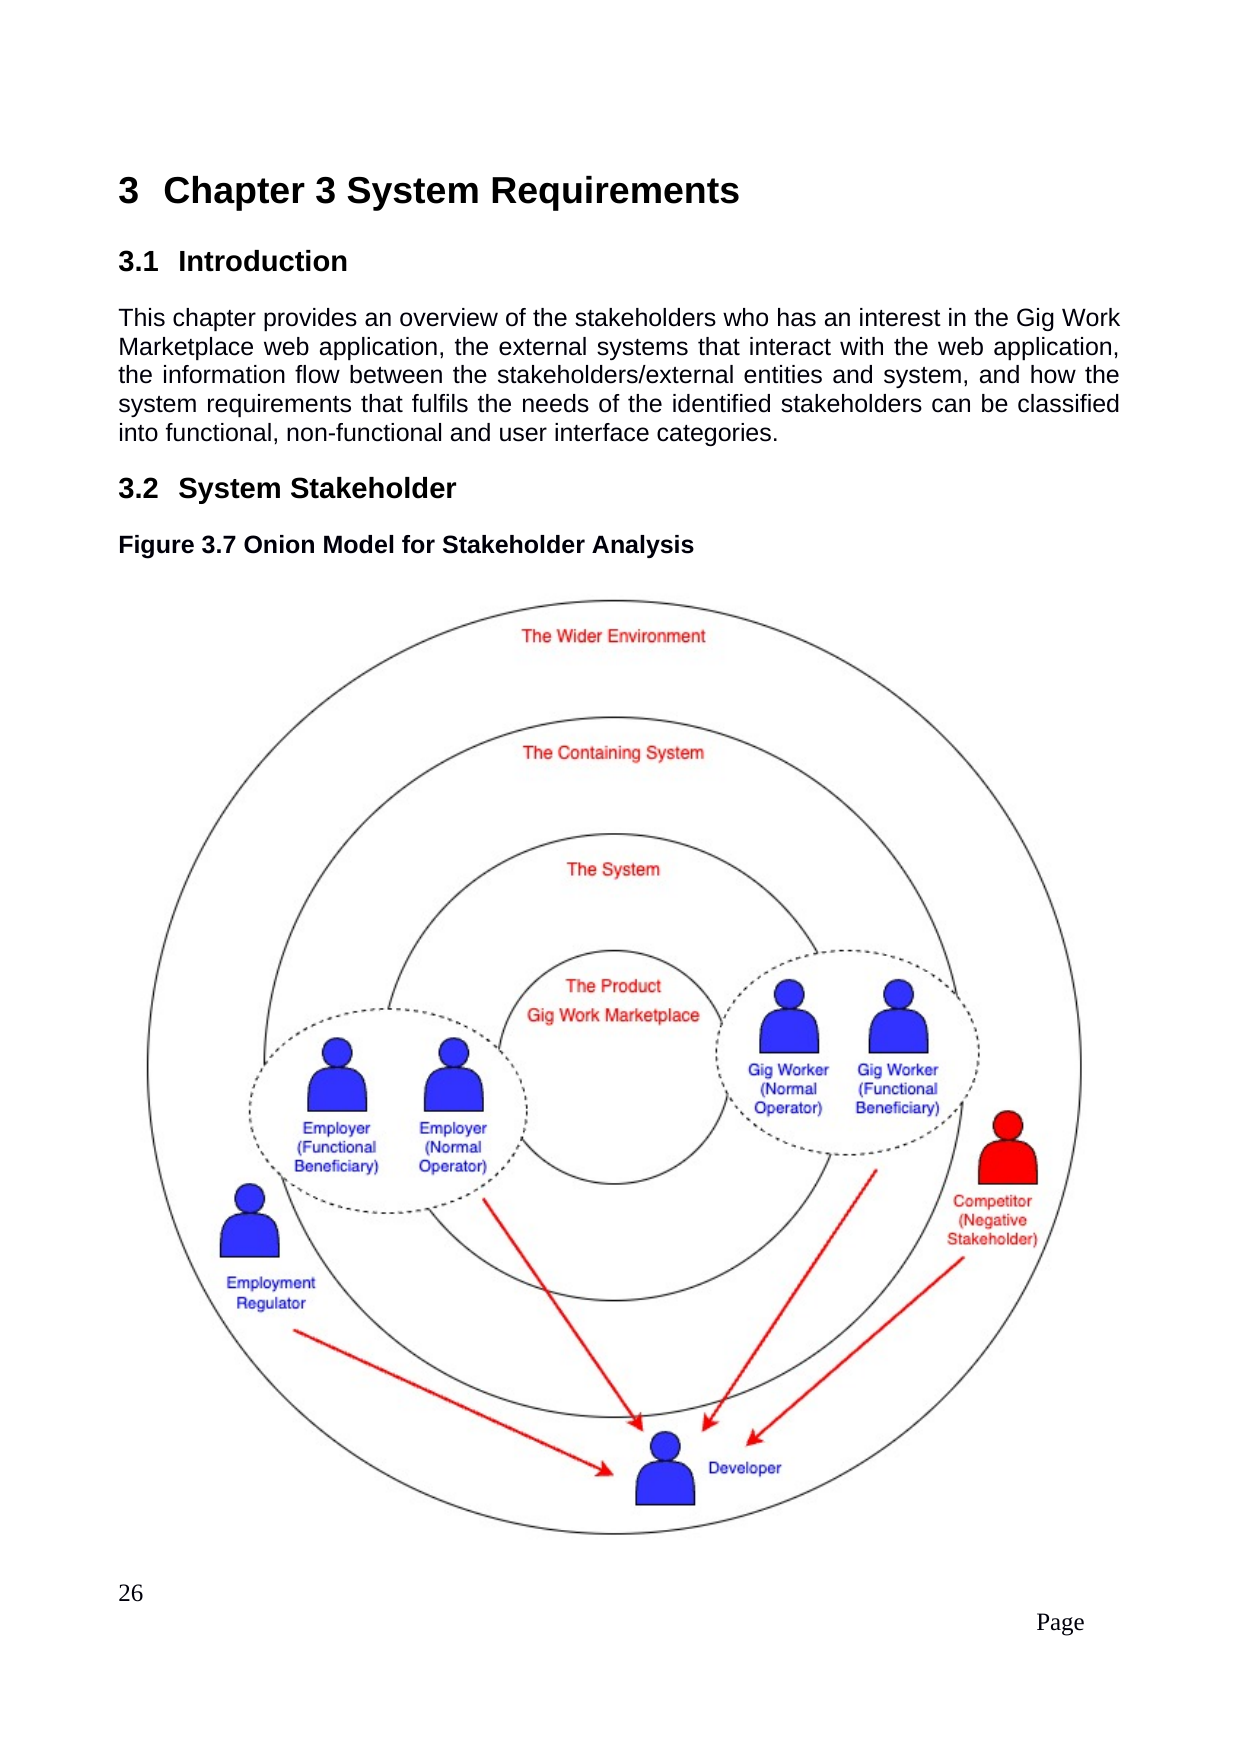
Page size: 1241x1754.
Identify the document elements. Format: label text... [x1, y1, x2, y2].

subtitle Introduction [118, 244, 1122, 278]
picture [118, 571, 1111, 1564]
subtitle Chapter 3 System Requirements [118, 168, 1122, 211]
text This chapter provides an overview of the stakeholders who has an interest in the Gig Work Marketplace web application, the external systems that interact with the web application, the information flow between the stakeholders/external entities and system, and how the system requirements that fulfils the needs of the identified stakeholders can be classified into functional, non-functional and user interface categories. [118, 303, 1122, 446]
subtitle System Stakeholder [118, 471, 1122, 505]
